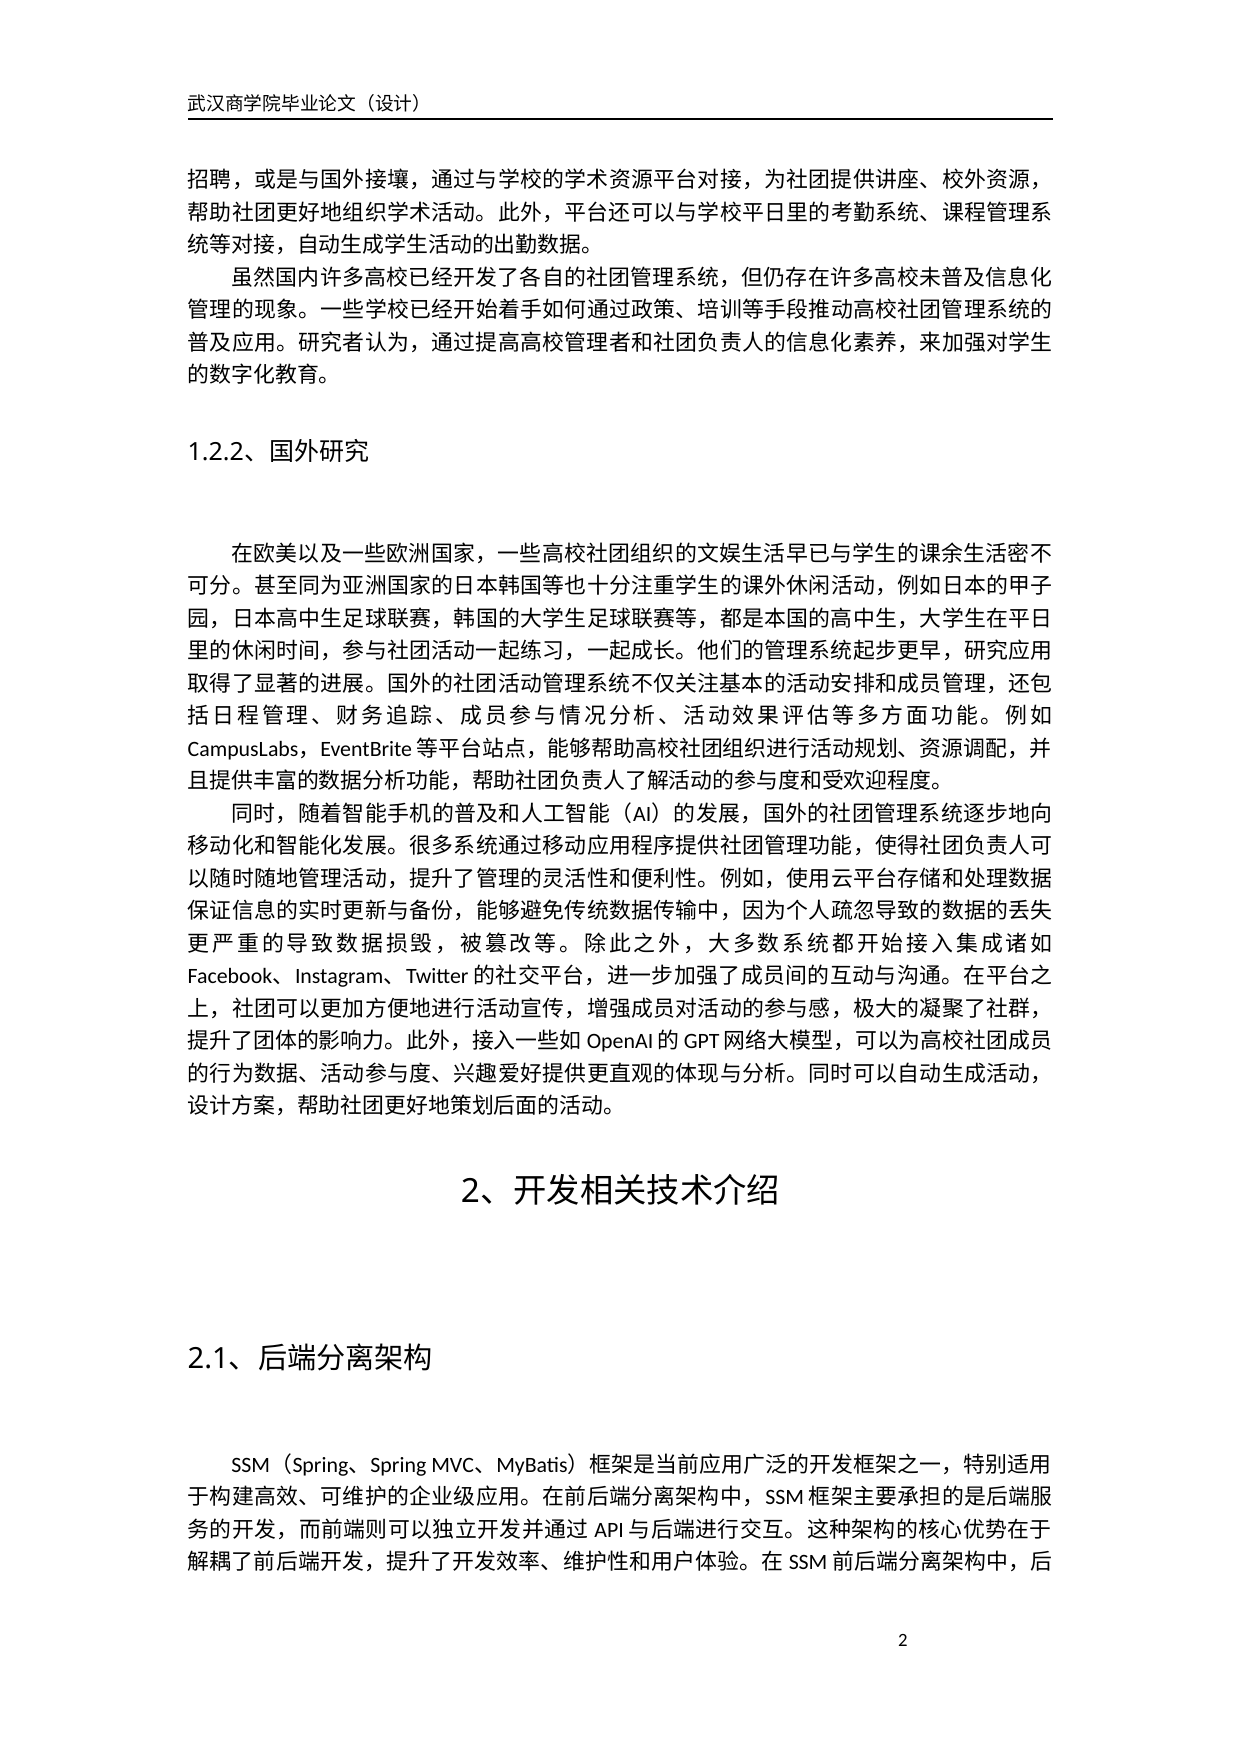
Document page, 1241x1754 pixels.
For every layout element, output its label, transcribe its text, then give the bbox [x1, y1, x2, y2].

text 虽然国内许多高校已经开发了各自的社团管理系统，但仍存在许多高校未普及信息化管理的现象。一些学校已经开始着手如何通过政策、培训等手段推动高校社团管理系统的普及应用。研究者认为，通过提高高校管理者和社团负责人的信息化素养，来加强对学生的数字化教育。 [187, 259, 1053, 389]
text 同时，随着智能手机的普及和人工智能（AI）的发展，国外的社团管理系统逐步地向移动化和智能化发展。很多系统通过移动应用程序提供社团管理功能，使得社团负责人可以随时随地管理活动，提升了管理的灵活性和便利性。例如，使用云平台存储和处理数据，保证信息的实时更新与备份，能够避免传统数据传输中，因为个人疏忽导致的数据的丢失，更严重的导致数据损毁，被篡改等。除此之外，大多数系统都开始接入集成诸如Facebook、Instagram、Twitter的社交平台，进一步加强了成员间的互动与沟通。在平台之上，社团可以更加方便地进行活动宣传，增强成员对活动的参与感，极大的凝聚了社群，提升了团体的影响力。此外，接入一些如OpenAI的GPT网络大模型，可以为高校社团成员的行为数据、活动参与度、兴趣爱好提供更直观的体现与分析。同时可以自动生成活动，设计方案，帮助社团更好地策划后面的活动。 [187, 795, 1053, 1120]
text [187, 1446, 1053, 1576]
subtitle 1.2.2、国外研究 [187, 417, 1053, 482]
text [187, 162, 1053, 259]
subtitle 2.1、后端分离架构 [187, 1323, 1053, 1388]
text 在欧美以及一些欧洲国家，一些高校社团组织的文娱生活早已与学生的课余生活密不可分。甚至同为亚洲国家的日本韩国等也十分注重学生的课外休闲活动，例如日本的甲子园，日本高中生足球联赛，韩国的大学生足球联赛等，都是本国的高中生，大学生在平日里的休闲时间，参与社团活动一起练习，一起成长。他们的管理系统起步更早，研究应用取得了显著的进展。国外的社团活动管理系统不仅关注基本的活动安排和成员管理，还包括日程管理、财务追踪、成员参与情况分析、活动效果评估等多方面功能。例如CampusLabs，EventBrite等平台站点，能够帮助高校社团组织进行活动规划、资源调配，并且提供丰富的数据分析功能，帮助社团负责人了解活动的参与度和受欢迎程度。 [187, 535, 1053, 795]
subtitle 2、开发相关技术介绍 [187, 1156, 1053, 1221]
